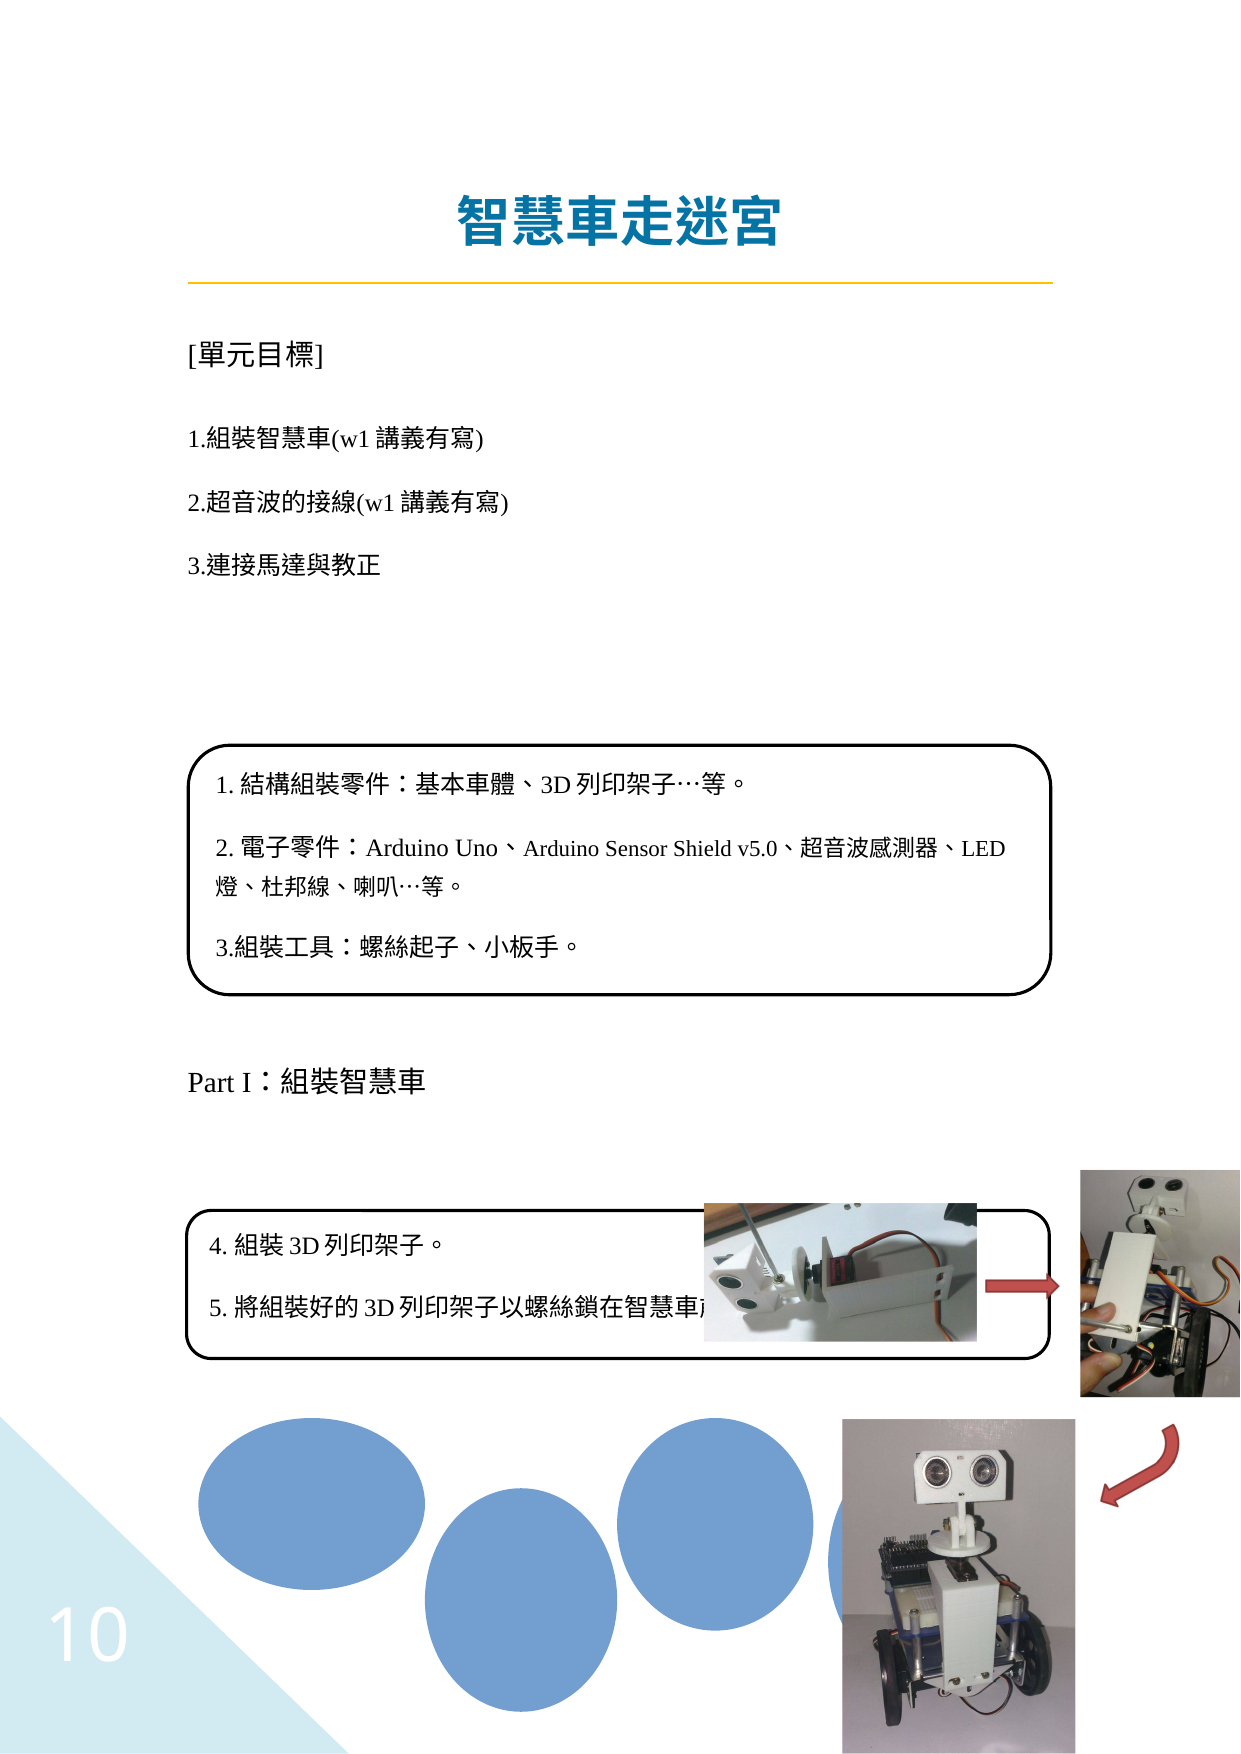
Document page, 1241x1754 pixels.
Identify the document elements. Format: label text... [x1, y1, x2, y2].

text Part I：組裝智慧車 [187, 667, 1053, 782]
text Part I：組裝智慧車 [187, 959, 1053, 1117]
text 3.連接馬達與教正 [187, 545, 1053, 583]
text 1.組裝智慧車(w1講義有寫) [187, 418, 1053, 455]
text 2.超音波的接線(w1講義有寫) [187, 481, 1053, 519]
title 智慧車走迷宮 [187, 161, 1053, 284]
picture [703, 1169, 1240, 1754]
text [單元目標] [187, 316, 1053, 391]
